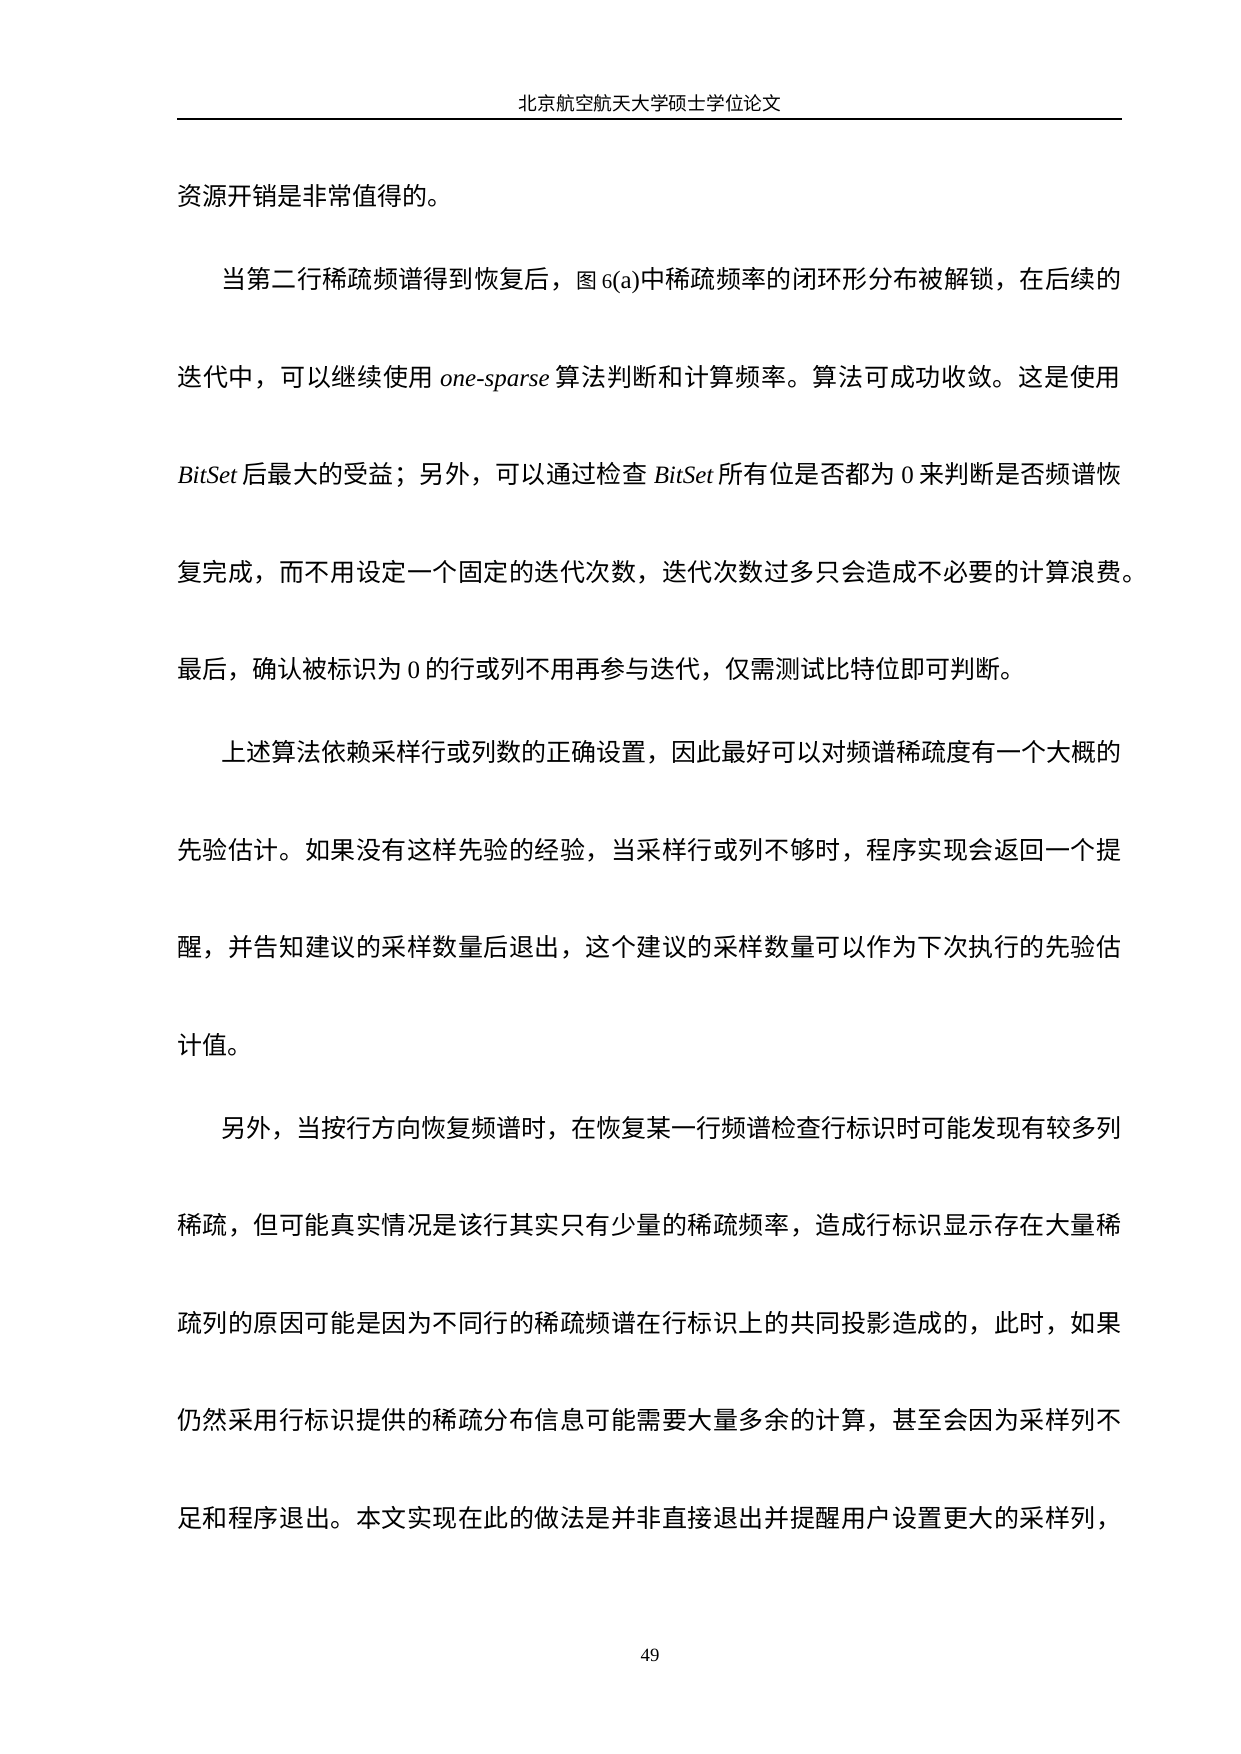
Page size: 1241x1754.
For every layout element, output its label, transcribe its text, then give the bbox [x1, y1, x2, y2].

text 上述算法依赖采样行或列数的正确设置，因此最好可以对频谱稀疏度有一个大概的先验估计。如果没有这样先验的经验，当采样行或列不够时，程序实现会返回一个提醒，并告知建议的采样数量后退出，这个建议的采样数量可以作为下次执行的先验估计值。 [177, 718, 1122, 1076]
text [177, 162, 1122, 227]
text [177, 1094, 1122, 1549]
text 当第二行稀疏频谱得到恢复后，图6(a)中稀疏频率的闭环形分布被解锁，在后续的迭代中，可以继续使用one-sparse算法判断和计算频率。算法可成功收敛。这是使用BitSet后最大的受益；另外，可以通过检查BitSet所有位是否都为0来判断是否频谱恢复完成，而不用设定一个固定的迭代次数，迭代次数过多只会造成不必要的计算浪费。最后，确认被标识为0的行或列不用再参与迭代，仅需测试比特位即可判断。 [177, 245, 1122, 700]
